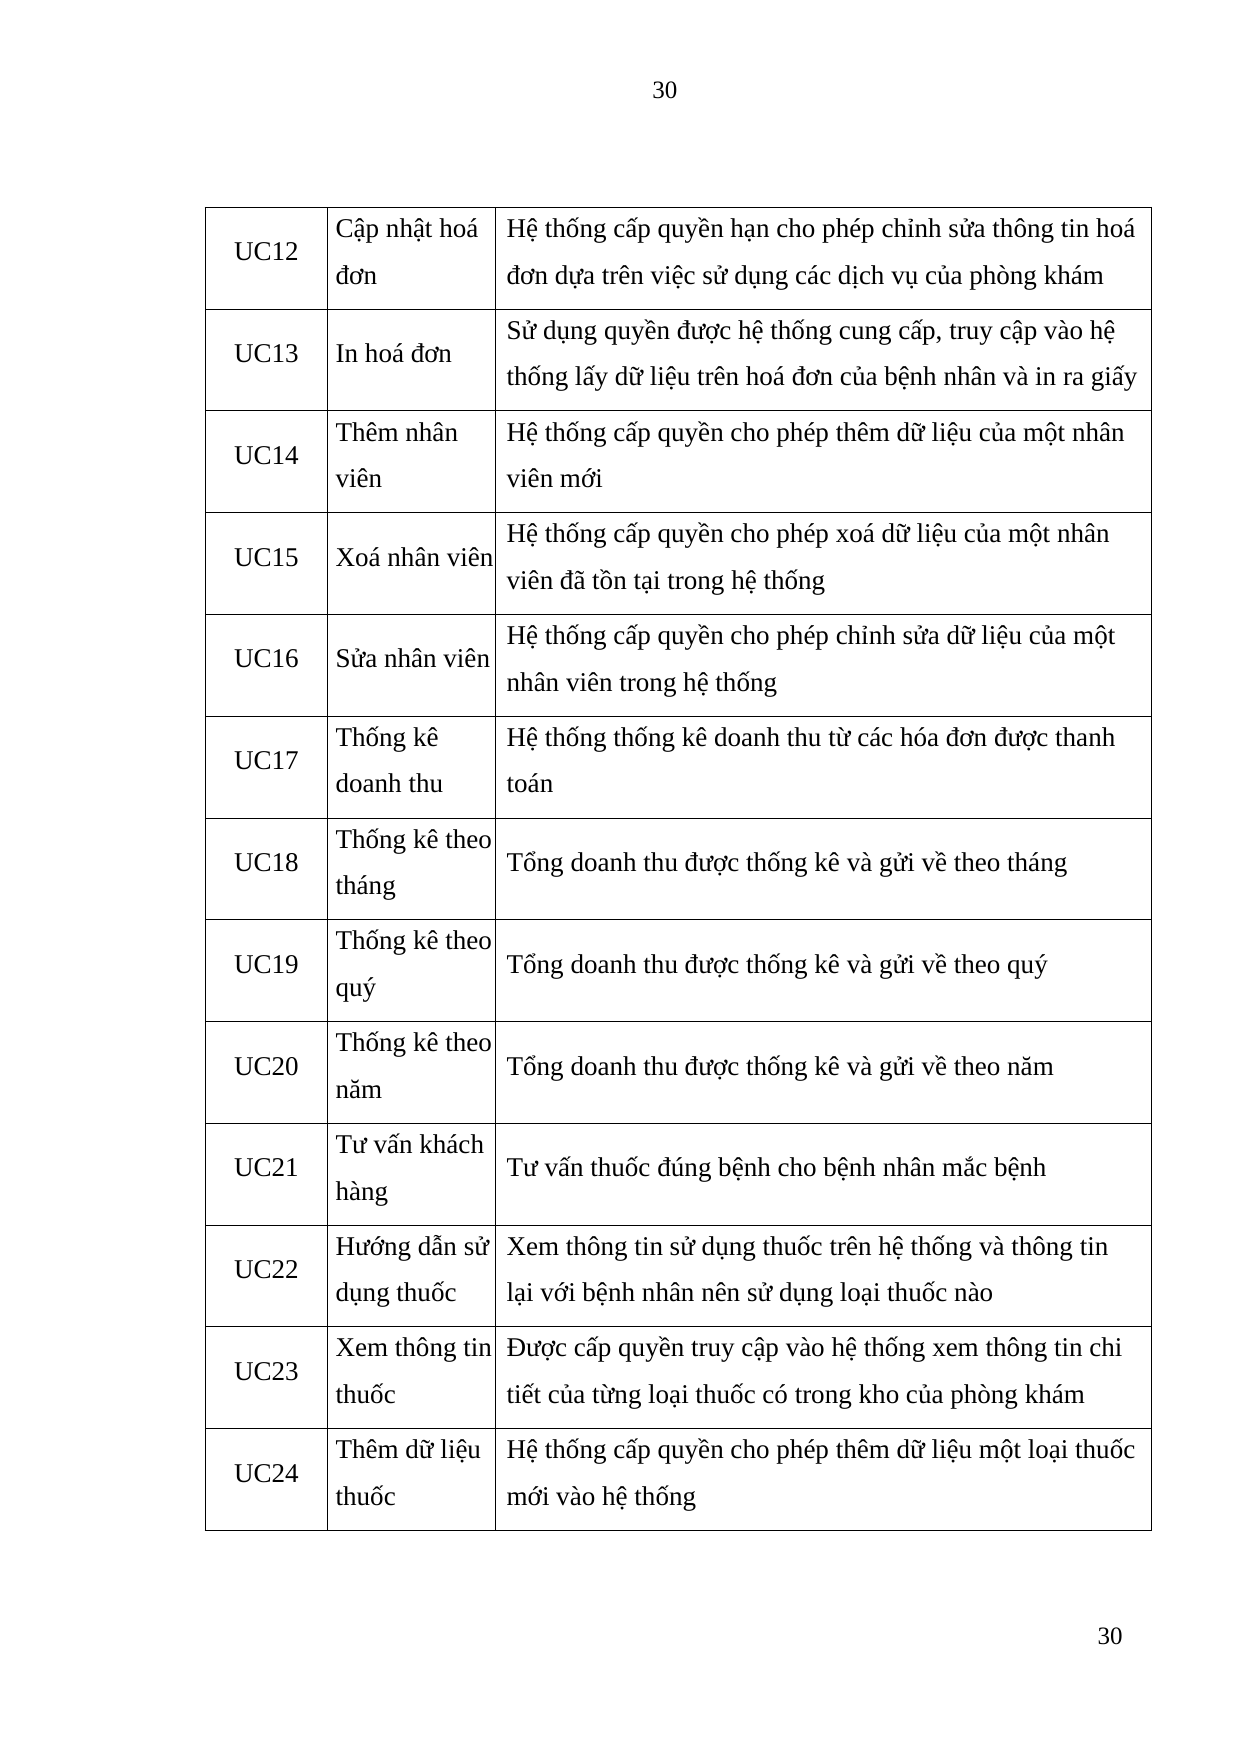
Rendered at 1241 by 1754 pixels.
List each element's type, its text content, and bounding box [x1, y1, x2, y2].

table_cell Tổng doanh thu được thống kê và gửi về theo năm [496, 1022, 1151, 1123]
table_cell UC12 [206, 208, 327, 308]
table_cell UC23 [206, 1327, 327, 1428]
table_cell UC17 [206, 717, 327, 817]
table_cell UC20 [206, 1022, 327, 1123]
table_cell Thêm nhân viên [328, 411, 495, 512]
table_cell UC16 [206, 615, 327, 716]
table_cell UC21 [206, 1124, 327, 1224]
table_cell Hệ thống cấp quyền cho phép thêm dữ liệu một loại thuốc mới vào hệ thống [496, 1429, 1151, 1530]
table_cell UC13 [206, 310, 327, 410]
table_cell UC15 [206, 513, 327, 614]
table_cell Hướng dẫn sử dụng thuốc [328, 1226, 495, 1326]
table_cell Thống kê doanh thu [328, 717, 495, 817]
table_cell Xem thông tin sử dụng thuốc trên hệ thống và thông tin lại với bệnh nhân nên sử dụng loại thuốc nào [496, 1226, 1151, 1326]
table_cell Thêm dữ liệu thuốc [328, 1429, 495, 1530]
table_cell Thống kê theo quý [328, 920, 495, 1021]
table_cell UC22 [206, 1226, 327, 1326]
table_cell Thống kê theo tháng [328, 819, 495, 919]
table_cell In hoá đơn [328, 310, 495, 410]
table_cell UC18 [206, 819, 327, 919]
table_cell Hệ thống cấp quyền cho phép thêm dữ liệu của một nhân viên mới [496, 411, 1151, 512]
table_cell UC14 [206, 411, 327, 512]
table_cell Hệ thống thống kê doanh thu từ các hóa đơn được thanh toán [496, 717, 1151, 817]
table_cell Tổng doanh thu được thống kê và gửi về theo tháng [496, 819, 1151, 919]
table_cell Xoá nhân viên [328, 513, 495, 614]
table_cell Hệ thống cấp quyền cho phép xoá dữ liệu của một nhân viên đã tồn tại trong hệ thống [496, 513, 1151, 614]
table_cell Tư vấn thuốc đúng bệnh cho bệnh nhân mắc bệnh [496, 1124, 1151, 1224]
table_cell UC19 [206, 920, 327, 1021]
table_cell Tổng doanh thu được thống kê và gửi về theo quý [496, 920, 1151, 1021]
table_cell Thống kê theo năm [328, 1022, 495, 1123]
table_cell Được cấp quyền truy cập vào hệ thống xem thông tin chi tiết của từng loại thuốc có trong kho của phòng khám [496, 1327, 1151, 1428]
table_cell UC24 [206, 1429, 327, 1530]
table_cell Xem thông tin thuốc [328, 1327, 495, 1428]
table_cell Tư vấn khách hàng [328, 1124, 495, 1224]
table_cell Hệ thống cấp quyền hạn cho phép chỉnh sửa thông tin hoá đơn dựa trên việc sử dụng các dịch vụ của phòng khám [496, 208, 1151, 308]
table_cell Sử dụng quyền được hệ thống cung cấp, truy cập vào hệ thống lấy dữ liệu trên hoá đơn của bệnh nhân và in ra giấy [496, 310, 1151, 410]
table_cell Cập nhật hoá đơn [328, 208, 495, 308]
table_cell Hệ thống cấp quyền cho phép chỉnh sửa dữ liệu của một nhân viên trong hệ thống [496, 615, 1151, 716]
table_cell Sửa nhân viên [328, 615, 495, 716]
